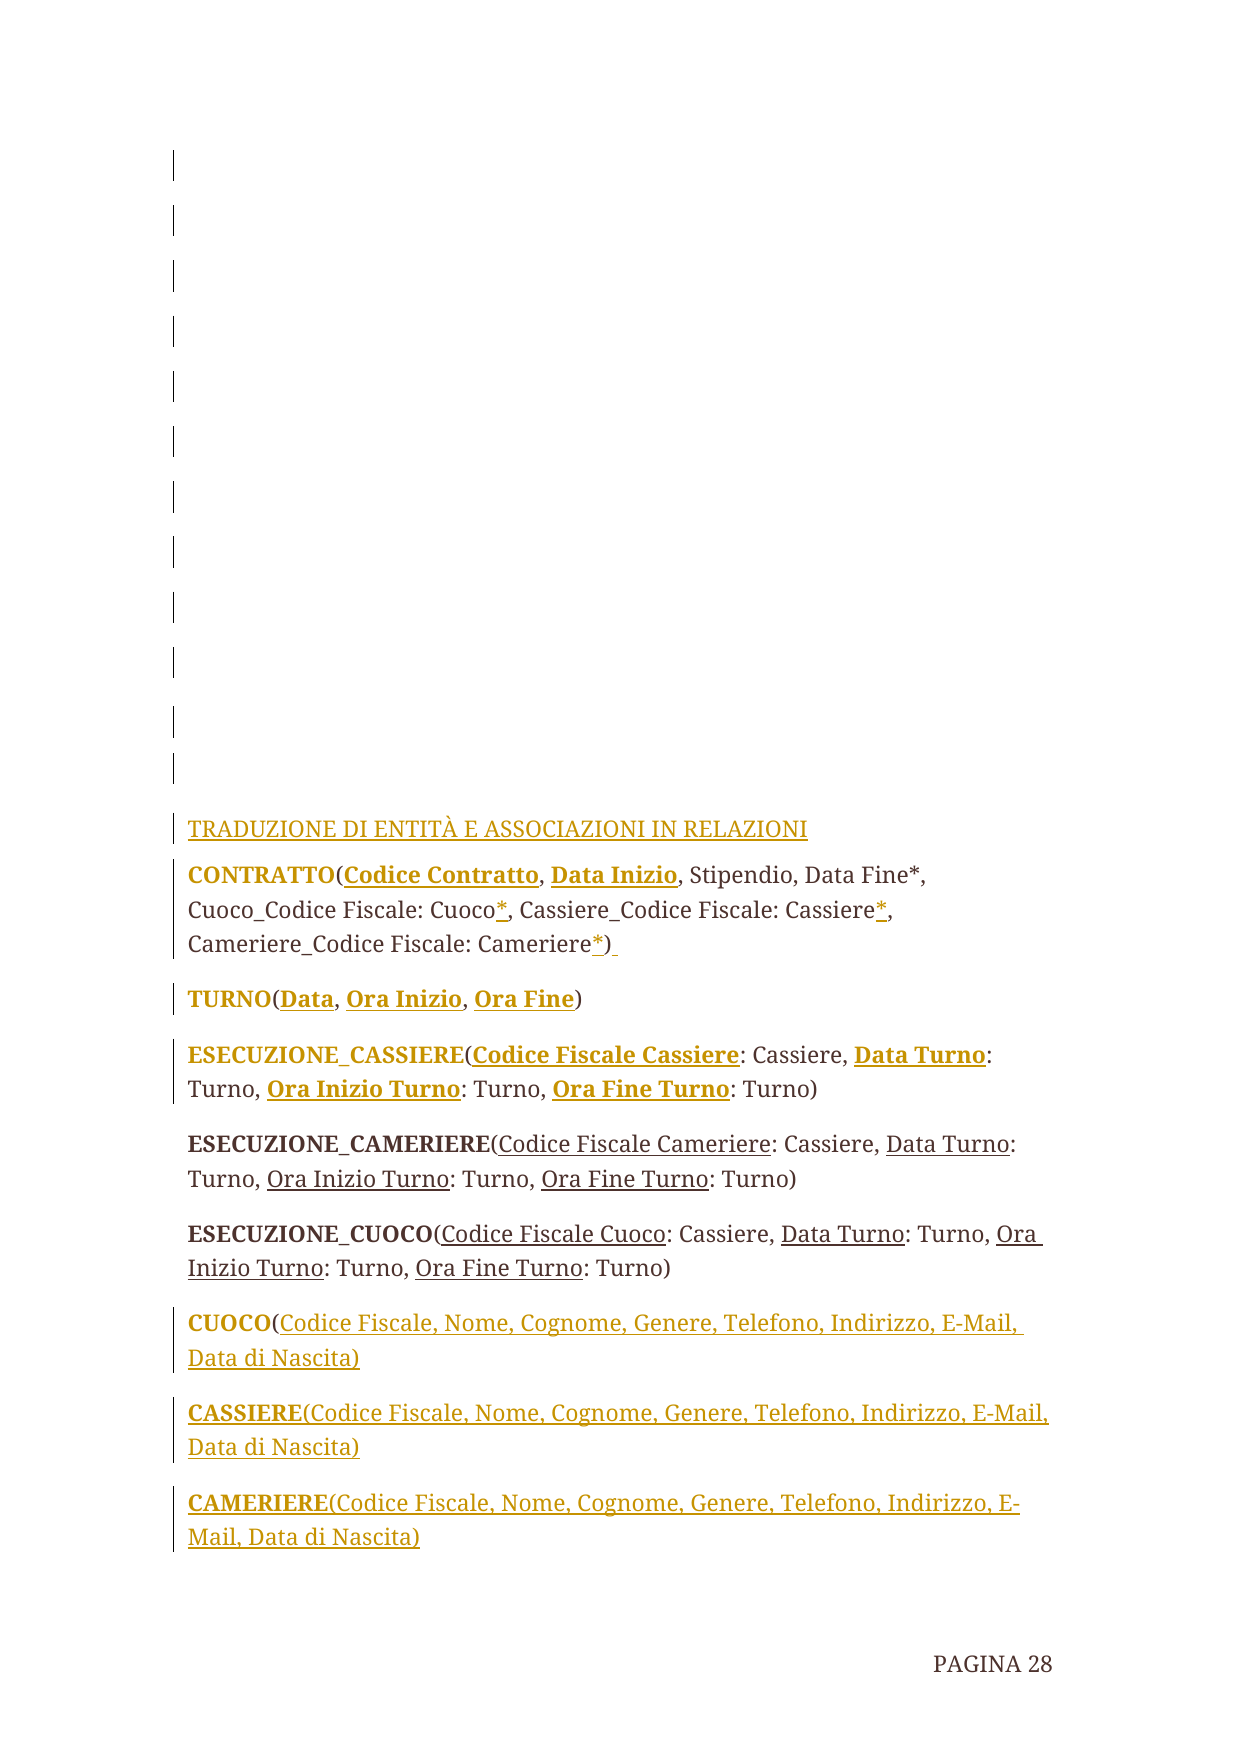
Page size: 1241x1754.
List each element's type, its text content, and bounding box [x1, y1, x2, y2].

text CONTRATTO(Codice Contratto, Data Inizio, Stipendio, Data Fine*, Cuoco_Codice Fiscale: Cuoco, Cassiere_Codice Fiscale: Cassiere, Cameriere_Codice Fiscale: Cameriere) [187, 859, 1053, 959]
text CUOCO( [187, 1307, 1053, 1373]
text ESECUZIONE_CUOCO(Codice Fiscale Cuoco: Cassiere, Data Turno: Turno, Ora Inizio Turno: Turno, Ora Fine Turno: Turno) [187, 1218, 1053, 1283]
text ESECUZIONE_CASSIERE(Codice Fiscale Cassiere: Cassiere, Data Turno: Turno, Ora Inizio Turno: Turno, Ora Fine Turno: Turno) [187, 1038, 1053, 1104]
text TURNO(Data, Ora Inizio, Ora Fine) [187, 983, 1053, 1014]
text ESECUZIONE_CAMERIERE(Codice Fiscale Cameriere: Cassiere, Data Turno: Turno, Ora Inizio Turno: Turno, Ora Fine Turno: Turno) [187, 1128, 1053, 1194]
